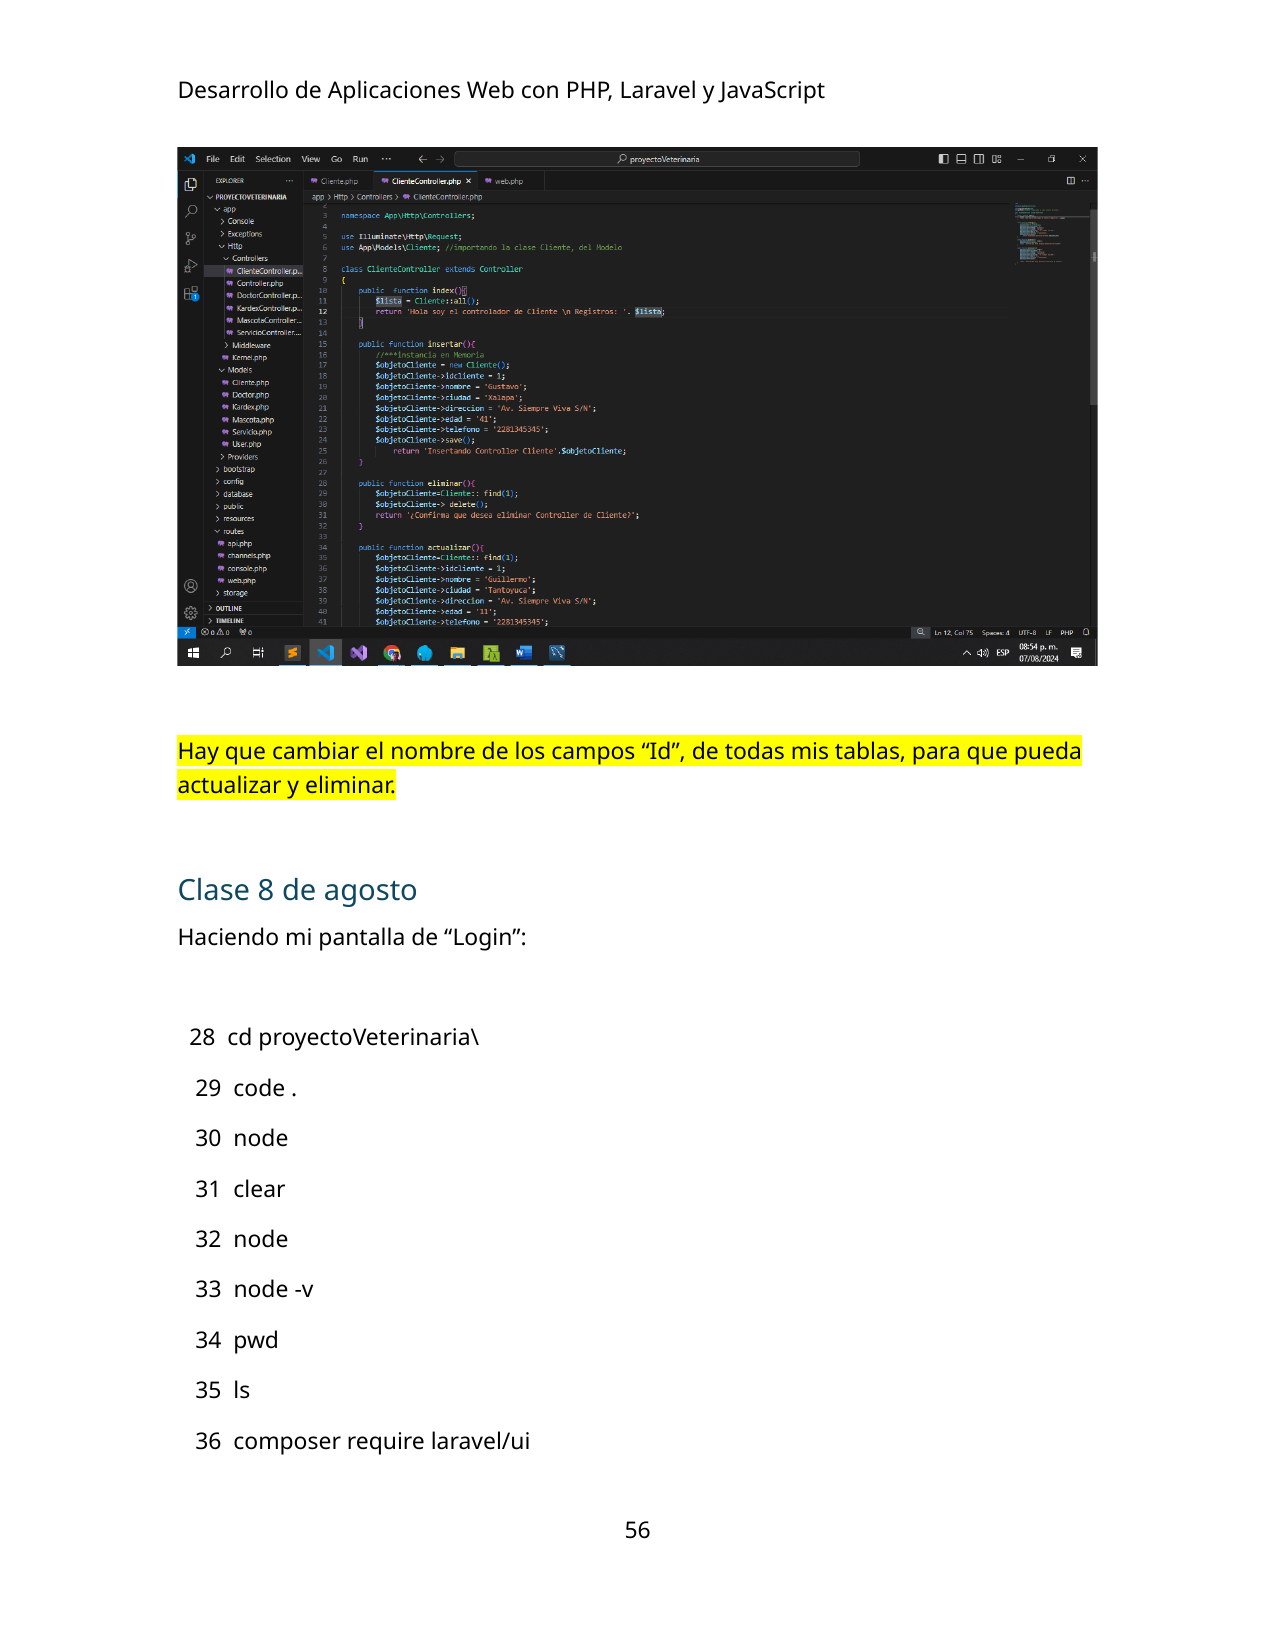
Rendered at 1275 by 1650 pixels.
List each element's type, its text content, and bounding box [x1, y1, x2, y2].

text 33 node -v [177, 1273, 1098, 1305]
text Haciendo mi pantalla de “Login”: [177, 921, 1098, 952]
text 31 clear [177, 1173, 1098, 1204]
text 36 composer require laravel/ui [177, 1425, 1098, 1456]
text 28 cd proyectoVeterinaria\ [177, 1021, 1098, 1053]
picture [177, 147, 1098, 666]
subtitle Clase 8 de agosto [177, 869, 1098, 909]
text 29 code . [177, 1072, 1098, 1103]
text Hay que cambiar el nombre de los campos “Id”, de todas mis tablas, para que pueda actualizar y eliminar. [177, 735, 1098, 800]
text 34 pwd [177, 1324, 1098, 1355]
text 35 ls [177, 1374, 1098, 1406]
text 32 node [177, 1223, 1098, 1254]
text 30 node [177, 1122, 1098, 1153]
